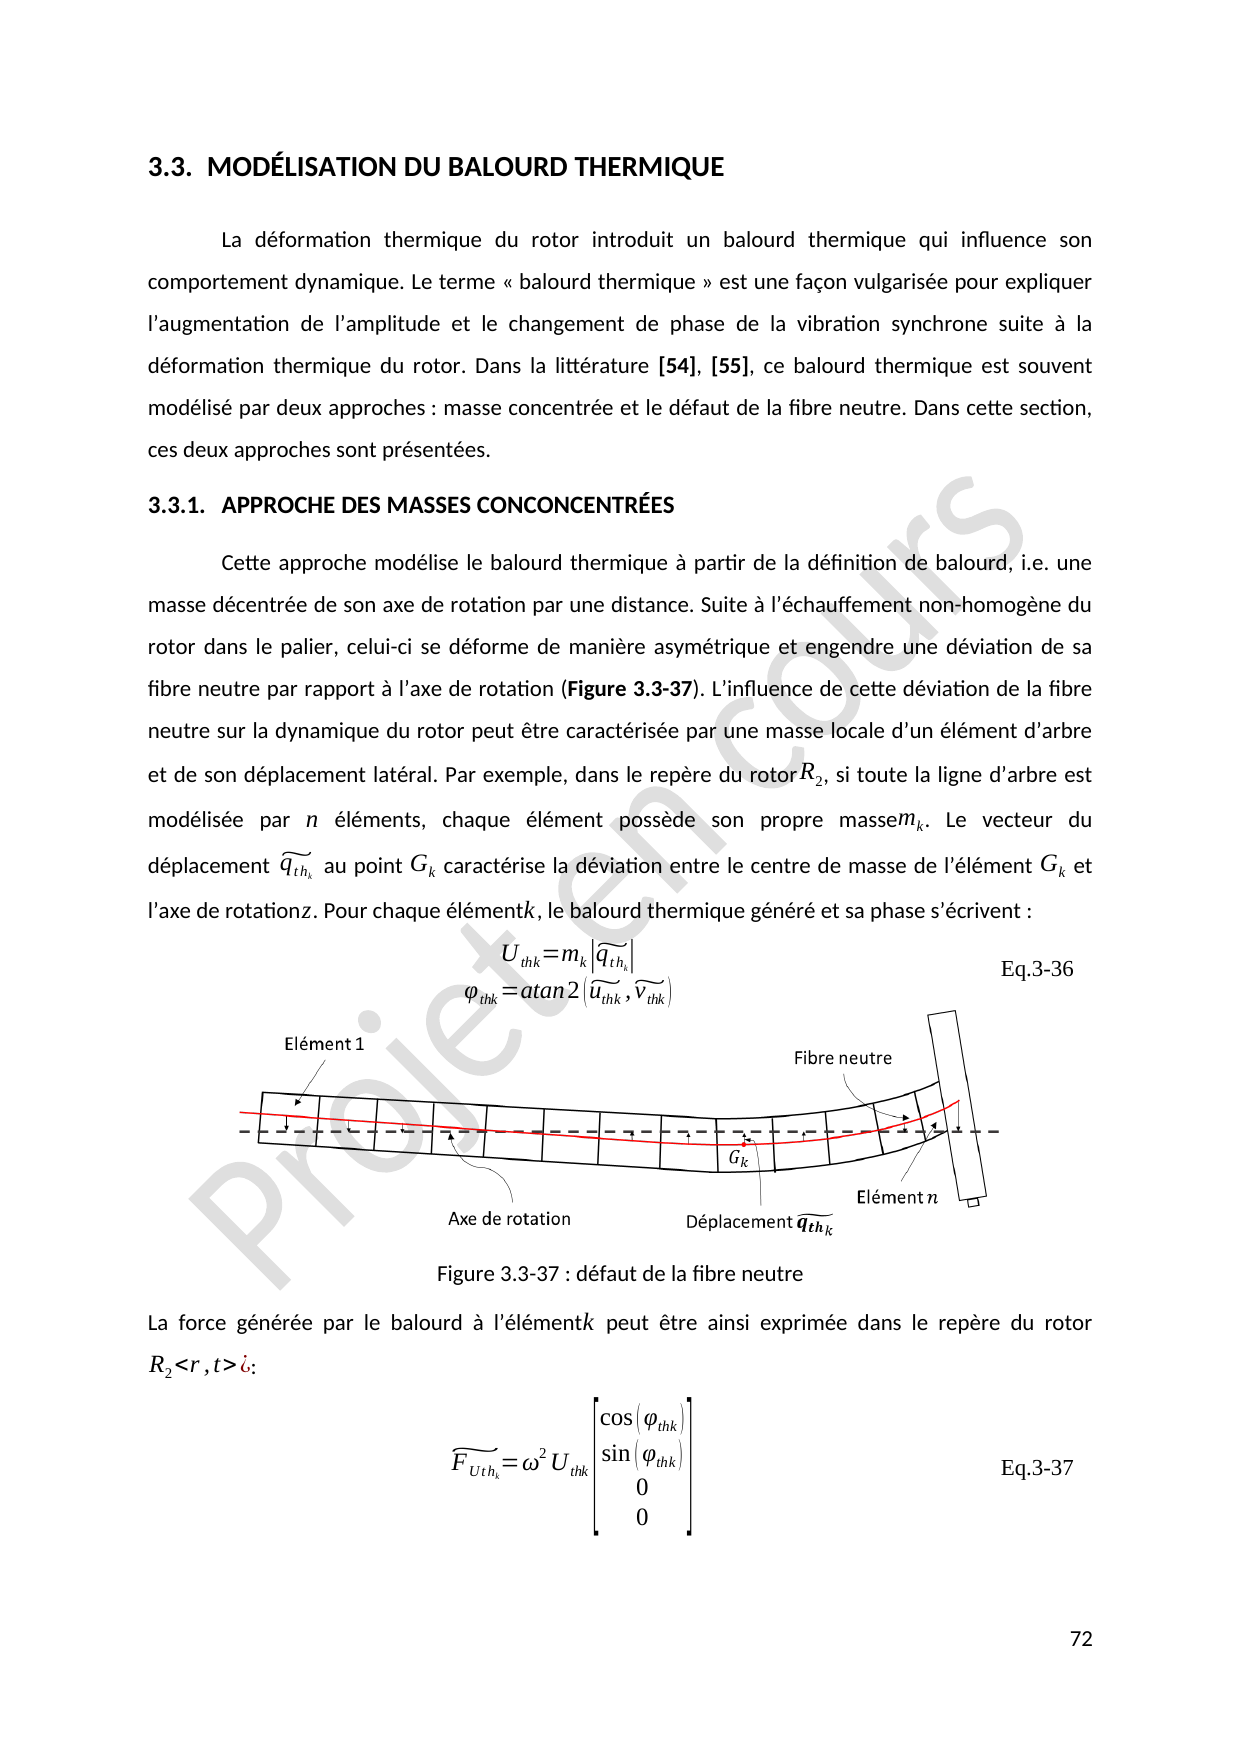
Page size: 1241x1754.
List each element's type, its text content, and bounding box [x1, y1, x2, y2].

subtitle Modélisation du balourd thermique [148, 148, 1093, 183]
table_header [989, 938, 1093, 1010]
picture [239, 1009, 1002, 1245]
table_header [989, 1396, 1093, 1550]
text La déformation thermique du rotor introduit un balourd thermique qui influence son comportement dynamique. Le terme « balourd thermique » est une façon vulgarisée pour expliquer l’augmentation de l’amplitude et le changement de phase de la vibration synchrone suite à la déformation thermique du rotor. Dans la littérature [54], [55], ce balourd thermique est souvent modélisé par deux approches : masse concentrée et le défaut de la fibre neutre. Dans cette section, ces deux approches sont présentées. [148, 225, 1093, 463]
table_header [148, 1396, 989, 1550]
table_header [148, 938, 989, 1010]
text Cette approche modélise le balourd thermique à partir de la définition de balourd, i.e. une masse décentrée de son axe de rotation par une distance. Suite à l’échauffement non-homogène du rotor dans le palier, celui-ci se déforme de manière asymétrique et engendre une déviation de sa fibre neutre par rapport à l’axe de rotation (). L’influence de cette déviation de la fibre neutre sur la dynamique du rotor peut être caractérisée par une masse locale d’un élément d’arbre et de son déplacement latéral. Par exemple, dans le repère du rotor, si toute la ligne d’arbre est modélisée par éléments, chaque élément possède son propre masse. Le vecteur du déplacement au point caractérise la déviation entre le centre de masse de l’élément et l’axe de rotation. Pour chaque élément, le balourd thermique généré et sa phase s’écrivent : [148, 548, 1093, 924]
text La force générée par le balourd à l’élément peut être ainsi exprimée dans le repère du rotor : [148, 1308, 1093, 1382]
subtitle Approche des masses conconcentrées [148, 489, 1093, 520]
